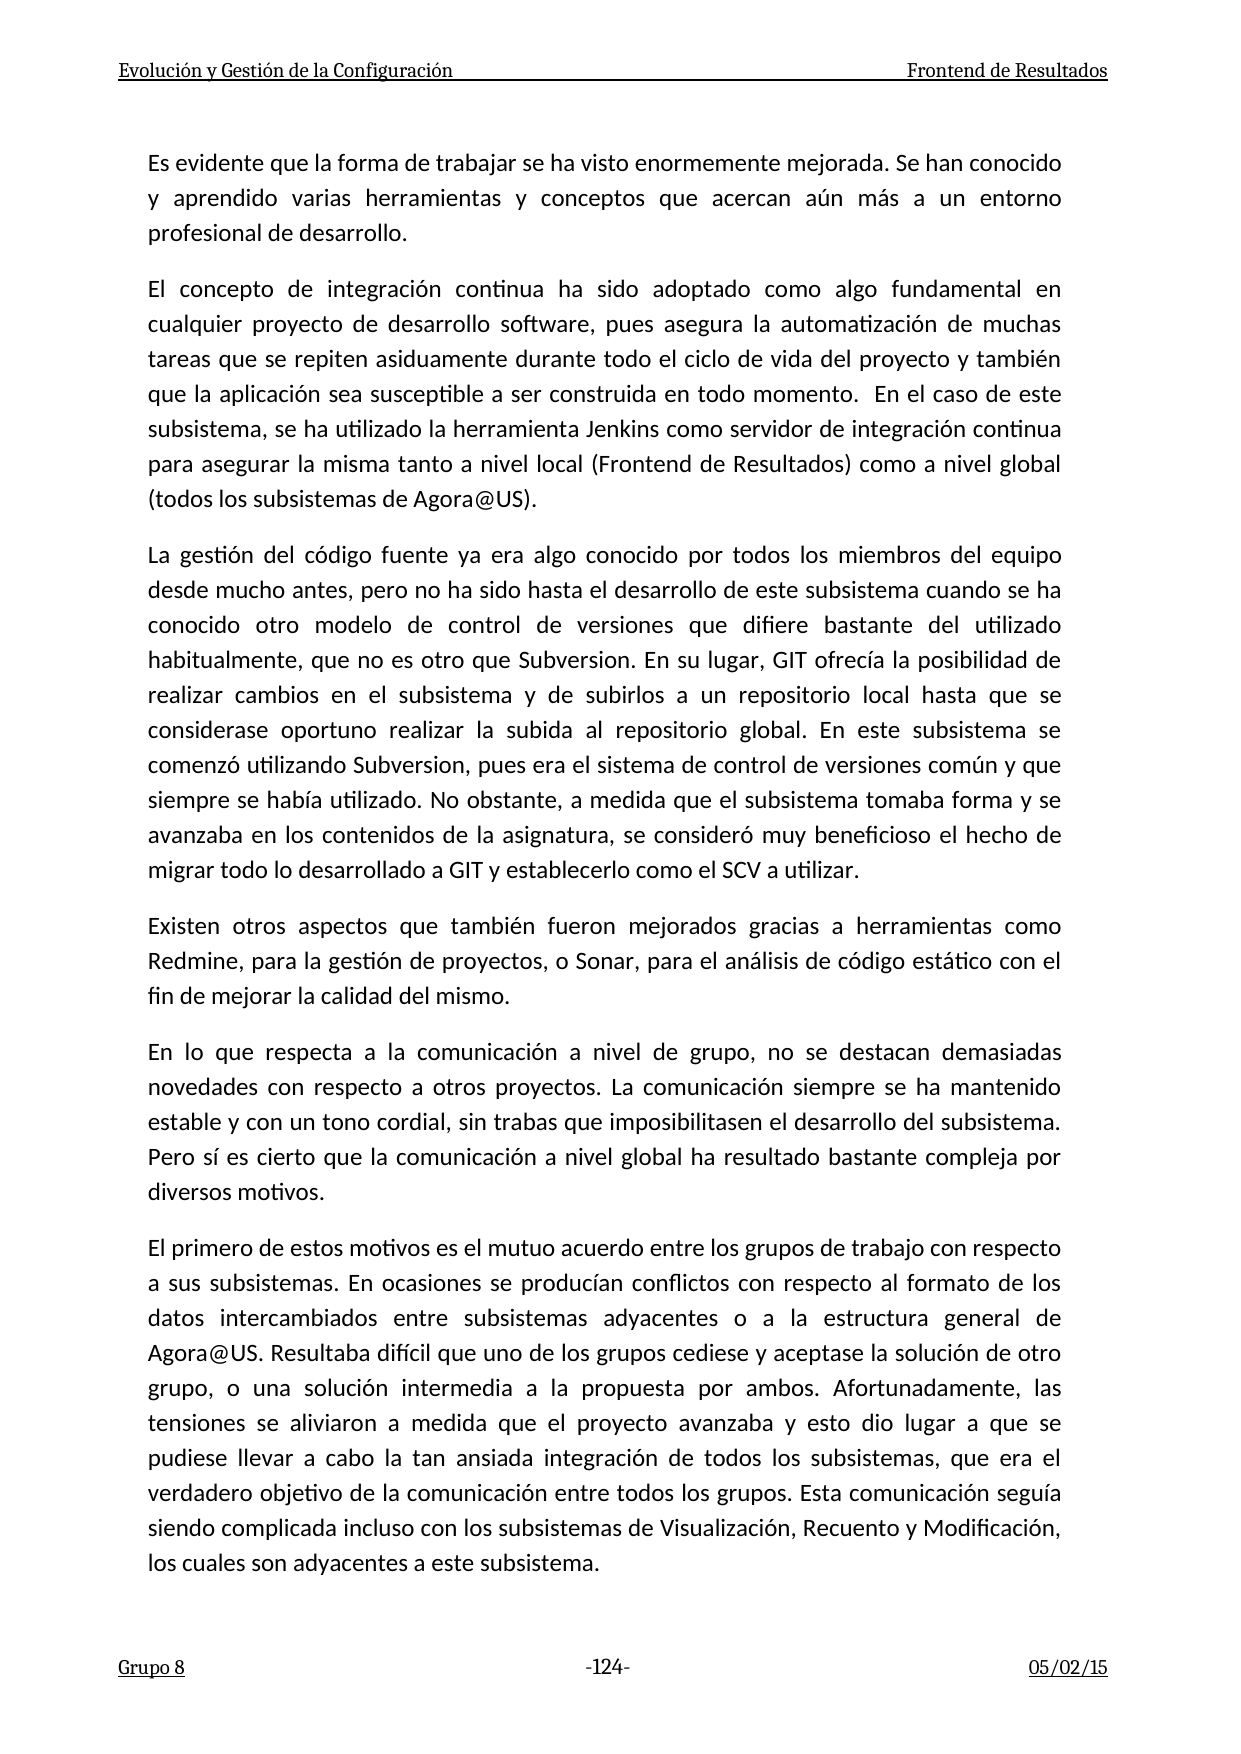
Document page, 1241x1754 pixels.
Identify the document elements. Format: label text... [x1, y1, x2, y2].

text En lo que respecta a la comunicación a nivel de grupo, no se destacan demasiadas novedades con respecto a otros proyectos. La comunicación siempre se ha mantenido estable y con un tono cordial, sin trabas que imposibilitasen el desarrollo del subsistema. Pero sí es cierto que la comunicación a nivel global ha resultado bastante compleja por diversos motivos. [148, 1036, 1063, 1206]
text La gestión del código fuente ya era algo conocido por todos los miembros del equipo desde mucho antes, pero no ha sido hasta el desarrollo de este subsistema cuando se ha conocido otro modelo de control de versiones que difiere bastante del utilizado habitualmente, que no es otro que Subversion. En su lugar, GIT ofrecía la posibilidad de realizar cambios en el subsistema y de subirlos a un repositorio local hasta que se considerase oportuno realizar la subida al repositorio global. En este subsistema se comenzó utilizando Subversion, pues era el sistema de control de versiones común y que siempre se había utilizado. No obstante, a medida que el subsistema tomaba forma y se avanzaba en los contenidos de la asignatura, se consideró muy beneficioso el hecho de migrar todo lo desarrollado a GIT y establecerlo como el SCV a utilizar. [148, 539, 1063, 885]
text El primero de estos motivos es el mutuo acuerdo entre los grupos de trabajo con respecto a sus subsistemas. En ocasiones se producían conflictos con respecto al formato de los datos intercambiados entre subsistemas adyacentes o a la estructura general de Agora@US. Resultaba difícil que uno de los grupos cediese y aceptase la solución de otro grupo, o una solución intermedia a la propuesta por ambos. Afortunadamente, las tensiones se aliviaron a medida que el proyecto avanzaba y esto dio lugar a que se pudiese llevar a cabo la tan ansiada integración de todos los subsistemas, que era el verdadero objetivo de la comunicación entre todos los grupos. Esta comunicación seguía siendo complicada incluso con los subsistemas de Visualización, Recuento y Modificación, los cuales son adyacentes a este subsistema. [148, 1232, 1063, 1577]
text El concepto de integración continua ha sido adoptado como algo fundamental en cualquier proyecto de desarrollo software, pues asegura la automatización de muchas tareas que se repiten asiduamente durante todo el ciclo de vida del proyecto y también que la aplicación sea susceptible a ser construida en todo momento. En el caso de este subsistema, se ha utilizado la herramienta Jenkins como servidor de integración continua para asegurar la misma tanto a nivel local (Frontend de Resultados) como a nivel global (todos los subsistemas de Agora@US). [148, 273, 1063, 514]
text Es evidente que la forma de trabajar se ha visto enormemente mejorada. Se han conocido y aprendido varias herramientas y conceptos que acercan aún más a un entorno profesional de desarrollo. [148, 148, 1063, 248]
text Existen otros aspectos que también fueron mejorados gracias a herramientas como Redmine, para la gestión de proyectos, o Sonar, para el análisis de código estático con el fin de mejorar la calidad del mismo. [148, 910, 1063, 1011]
